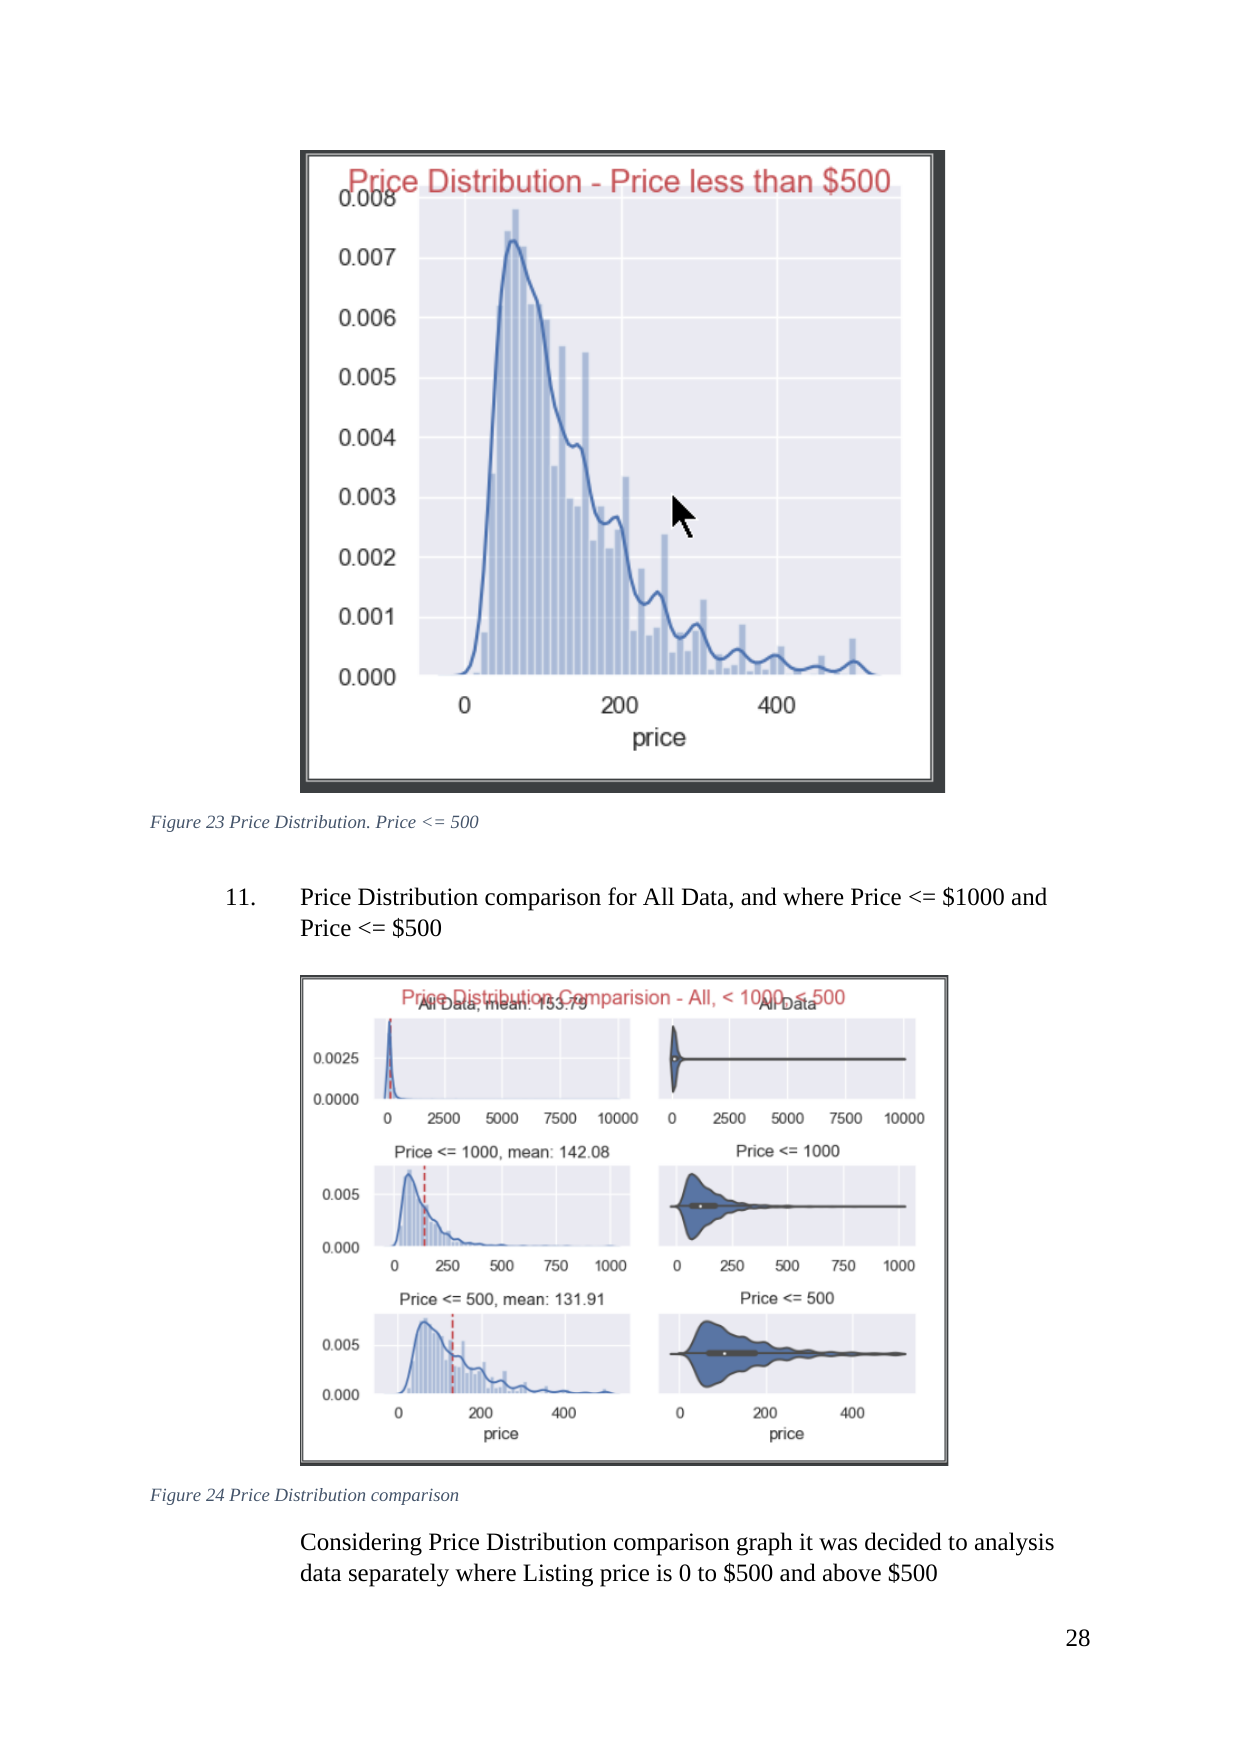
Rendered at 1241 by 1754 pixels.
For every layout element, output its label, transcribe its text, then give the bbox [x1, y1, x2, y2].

list Price Distribution comparison for All Data, and where Price <= $1000 and Price <= $500 [225, 882, 1090, 942]
picture [300, 975, 949, 1466]
list Considering Price Distribution comparison graph it was decided to analysis data separately where Listing price is 0 to $500 and above $500 [300, 1527, 1090, 1587]
picture [300, 150, 946, 793]
